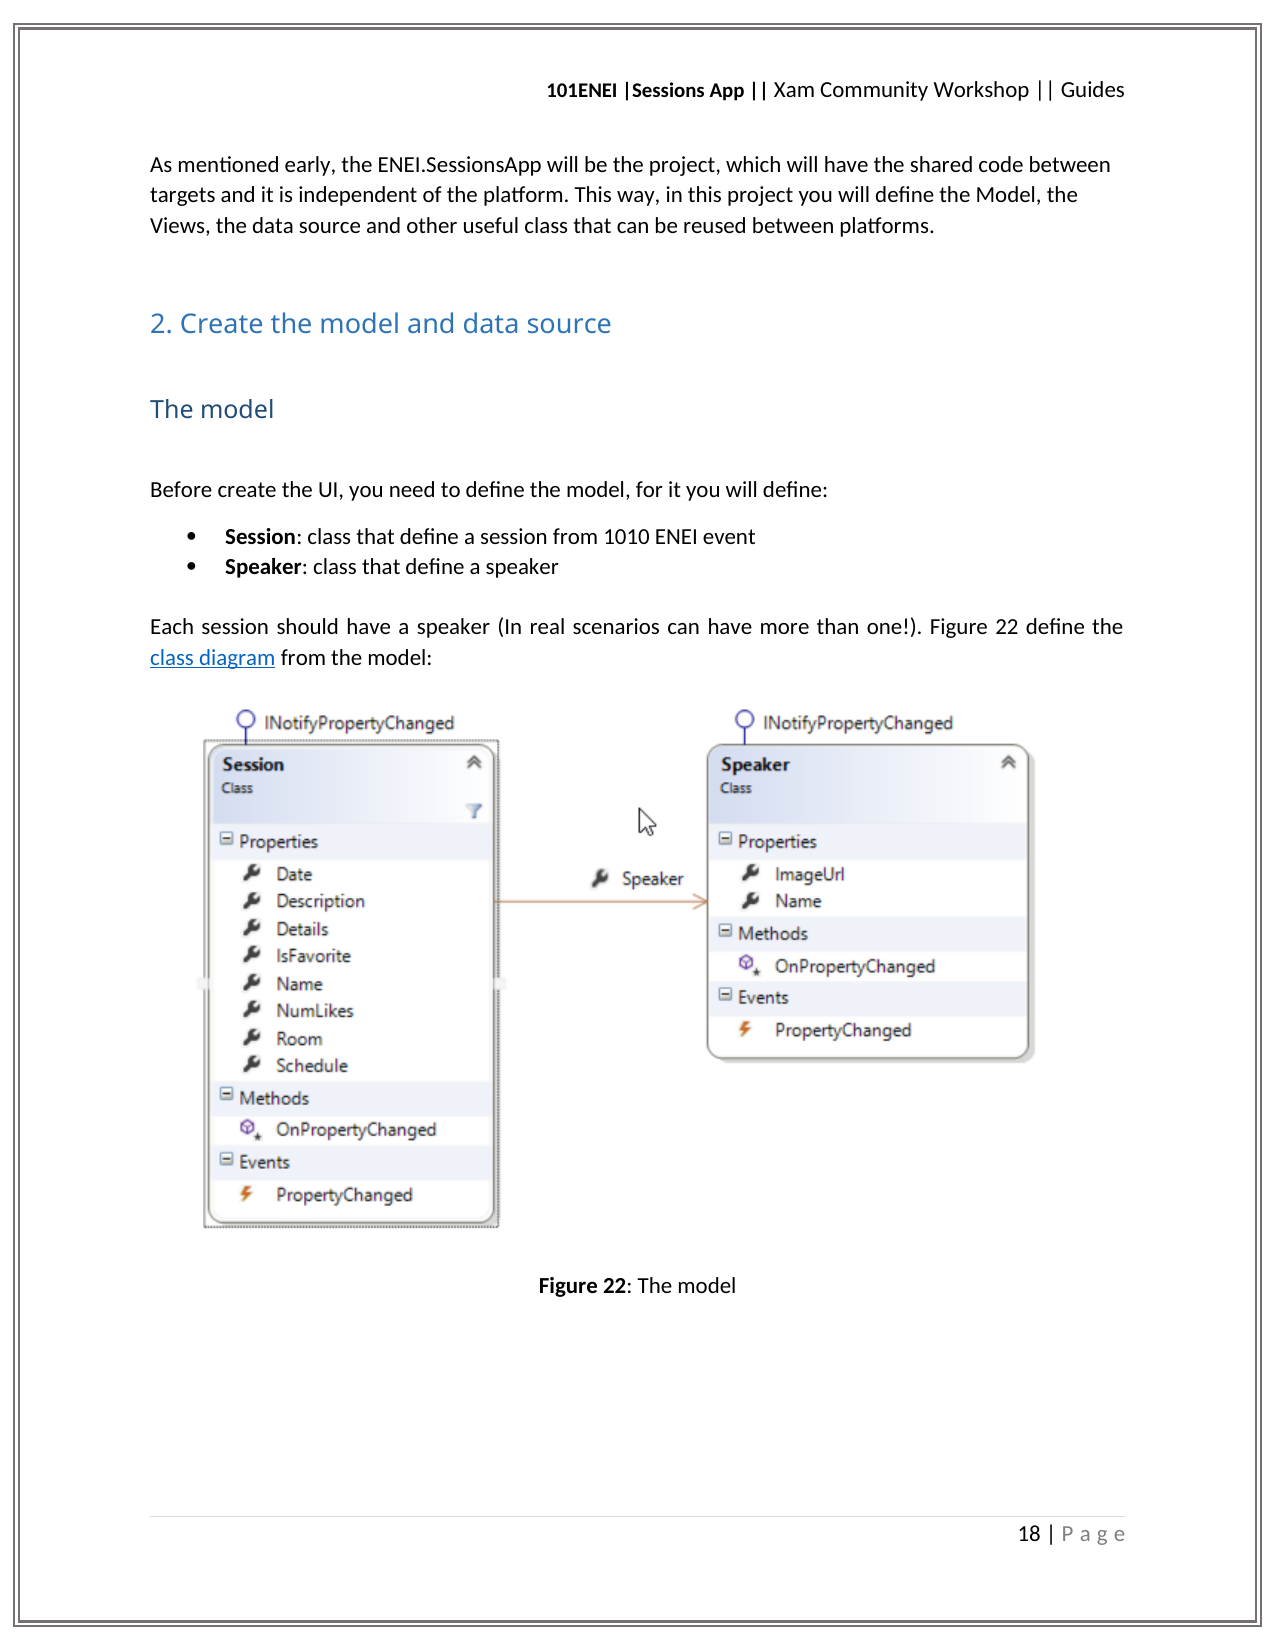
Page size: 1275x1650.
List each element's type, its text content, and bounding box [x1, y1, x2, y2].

list Session: class that define a session from 1010 ENEI event [187, 522, 1125, 550]
list Each session should have a speaker (In real scenarios can have more than one!). Figure 22 define the class diagram from the model: [150, 612, 1125, 671]
subtitle The model [150, 391, 1125, 425]
text Before create the UI, you need to define the model, for it you will define: [150, 475, 1125, 503]
text As mentioned early, the ENEI.SessionsApp will be the project, which will have the shared code between targets and it is independent of the platform. This way, in this project you will define the Model, the Views, the data source and other useful class that can be reused between platforms. [150, 150, 1125, 239]
picture [150, 689, 1125, 1252]
list Speaker: class that define a speaker [187, 552, 1125, 580]
text Figure 22: The model [150, 1271, 1125, 1299]
subtitle 2. Create the model and data source [150, 304, 1125, 341]
